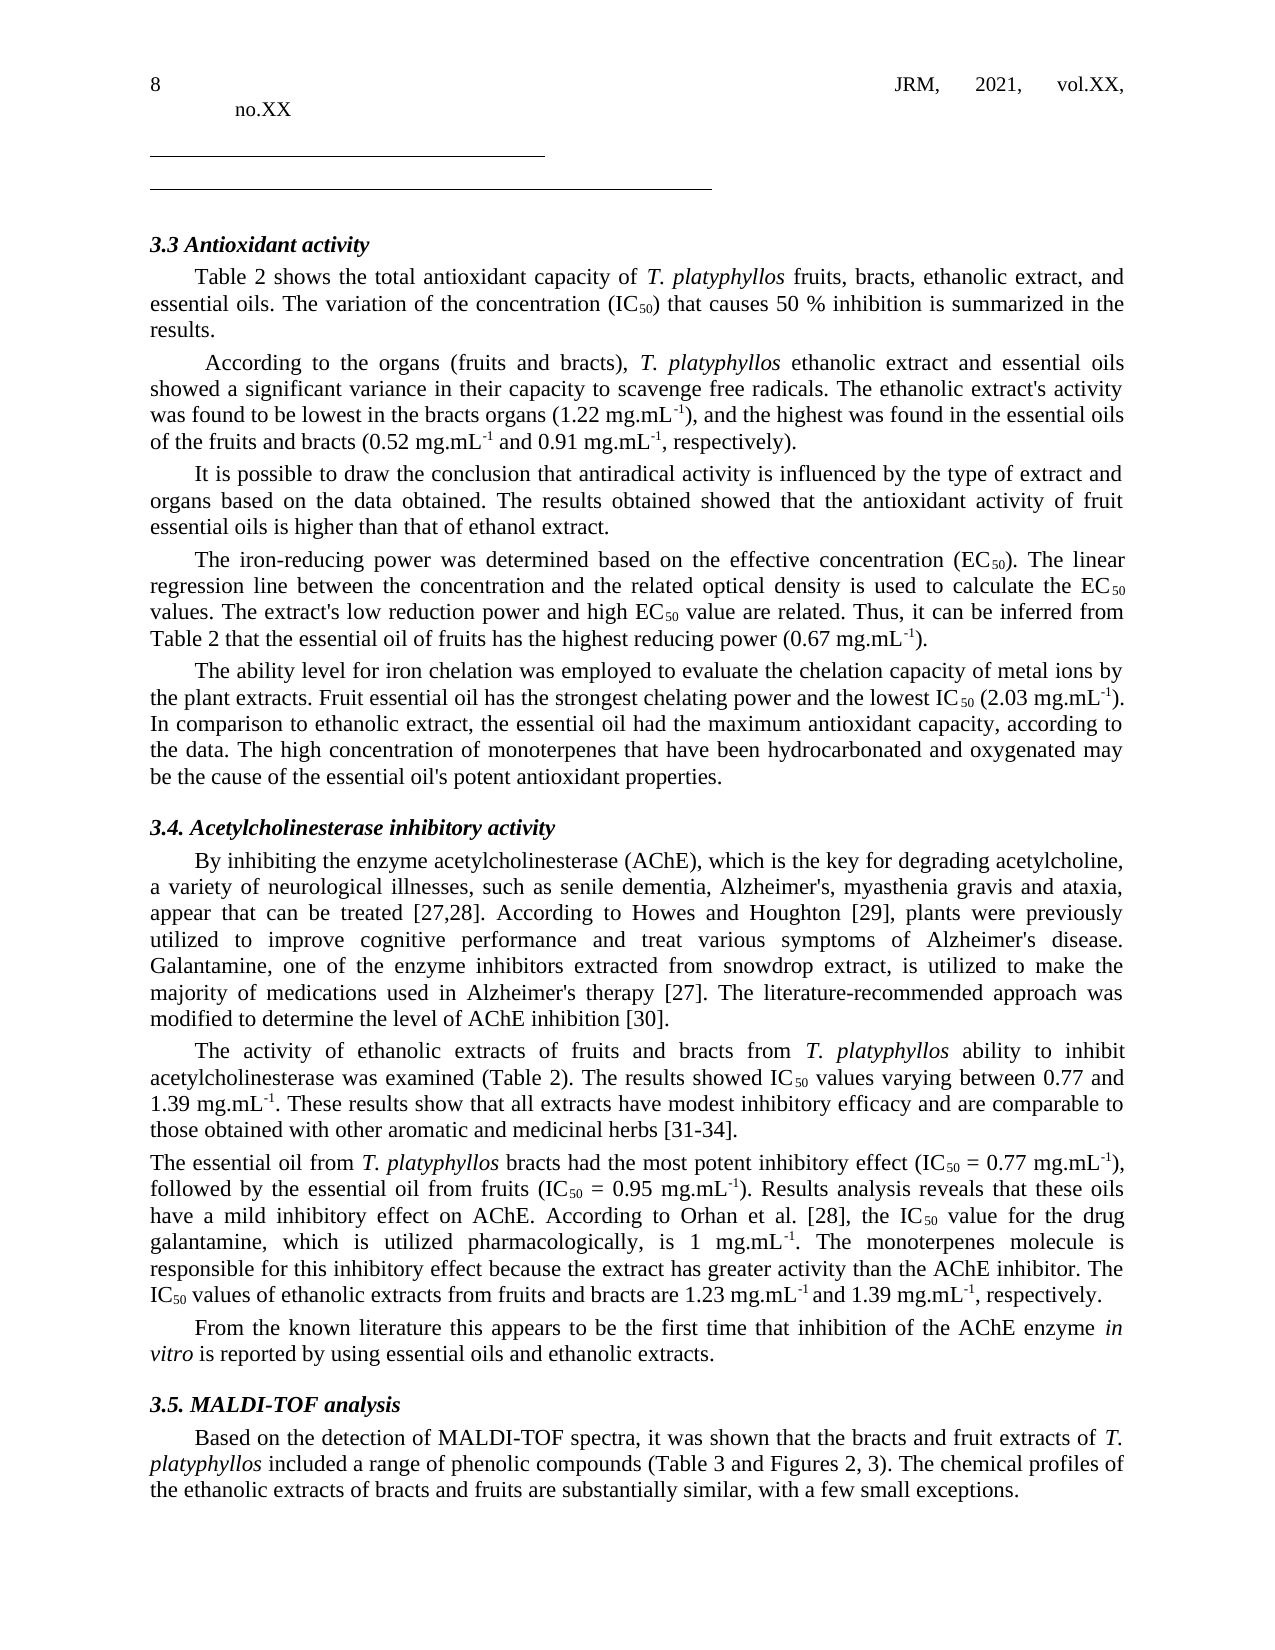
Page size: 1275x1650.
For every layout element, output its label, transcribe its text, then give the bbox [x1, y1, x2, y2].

text Table 2 shows the total antioxidant capacity of T. platyphyllos fruits, bracts, ethanolic extract, and essential oils. The variation of the concentration (IC50) that causes 50 % inhibition is summarized in the results. [150, 263, 1125, 342]
text From the known literature this appears to be the first time that inhibition of the AChE enzyme in vitro is reported by using essential oils and ethanolic extracts. [150, 1313, 1125, 1366]
text It is possible to draw the conclusion that antiradical activity is influenced by the type of extract and organs based on the data obtained. The results obtained showed that the antioxidant activity of fruit essential oils is higher than that of ethanol extract. [150, 460, 1125, 539]
text 3.3 Antioxidant activity [150, 231, 1125, 257]
text 3.5. MALDI-TOF analysis [150, 1391, 1125, 1418]
text By inhibiting the enzyme acetylcholinesterase (AChE), which is the key for degrading acetylcholine, a variety of neurological illnesses, such as senile dementia, Alzheimer's, myasthenia gravis and ataxia, appear that can be treated [27,28]. According to Howes and Houghton [29], plants were previously utilized to improve cognitive performance and treat various symptoms of Alzheimer's disease. Galantamine, one of the enzyme inhibitors extracted from snowdrop extract, is utilized to make the majority of medications used in Alzheimer's therapy [27]. The literature-recommended approach was modified to determine the level of AChE inhibition [30]. [150, 847, 1125, 1031]
text 3.4. Acetylcholinesterase inhibitory activity [150, 814, 1125, 841]
text The activity of ethanolic extracts of fruits and bracts from T. platyphyllos ability to inhibit acetylcholinesterase was examined (Table 2). The results showed IC50 values varying between 0.77 and 1.39 mg.mL-1. These results show that all extracts have modest inhibitory efficacy and are comparable to those obtained with other aromatic and medicinal herbs [31-34]. [150, 1037, 1125, 1143]
text According to the organs (fruits and bracts), T. platyphyllos ethanolic extract and essential oils showed a significant variance in their capacity to scavenge free radicals. The ethanolic extract's activity was found to be lowest in the bracts organs (1.22 mg.mL-1), and the highest was found in the essential oils of the fruits and bracts (0.52 mg.mL-1 and 0.91 mg.mL-1, respectively). [150, 349, 1125, 454]
text Based on the detection of MALDI-TOF spectra, it was shown that the bracts and fruit extracts of T. platyphyllos included a range of phenolic compounds (Table 3 and Figures 2, 3). The chemical profiles of the ethanolic extracts of bracts and fruits are substantially similar, with a few small exceptions. [150, 1424, 1125, 1503]
text The ability level for iron chelation was employed to evaluate the chelation capacity of metal ions by the plant extracts. Fruit essential oil has the strongest chelating power and the lowest IC50 (2.03 mg.mL-1). In comparison to ethanolic extract, the essential oil had the maximum antioxidant capacity, according to the data. The high concentration of monoterpenes that have been hydrocarbonated and oxygenated may be the cause of the essential oil's potent antioxidant properties. [150, 657, 1125, 789]
text The essential oil from T. platyphyllos bracts had the most potent inhibitory effect (IC50 = 0.77 mg.mL-1), followed by the essential oil from fruits (IC50 = 0.95 mg.mL-1). Results analysis reveals that these oils have a mild inhibitory effect on AChE. According to Orhan et al. [28], the IC50 value for the drug galantamine, which is utilized pharmacologically, is 1 mg.mL-1. The monoterpenes molecule is responsible for this inhibitory effect because the extract has greater activity than the AChE inhibitor. The IC50 values of ethanolic extracts from fruits and bracts are 1.23 mg.mL-1 and 1.39 mg.mL-1, respectively. [150, 1149, 1125, 1307]
text The iron-reducing power was determined based on the effective concentration (EC50). The linear regression line between the concentration and the related optical density is used to calculate the EC50 values. The extract's low reduction power and high EC50 value are related. Thus, it can be inferred from Table 2 that the essential oil of fruits has the highest reducing power (0.67 mg.mL-1). [150, 546, 1125, 651]
